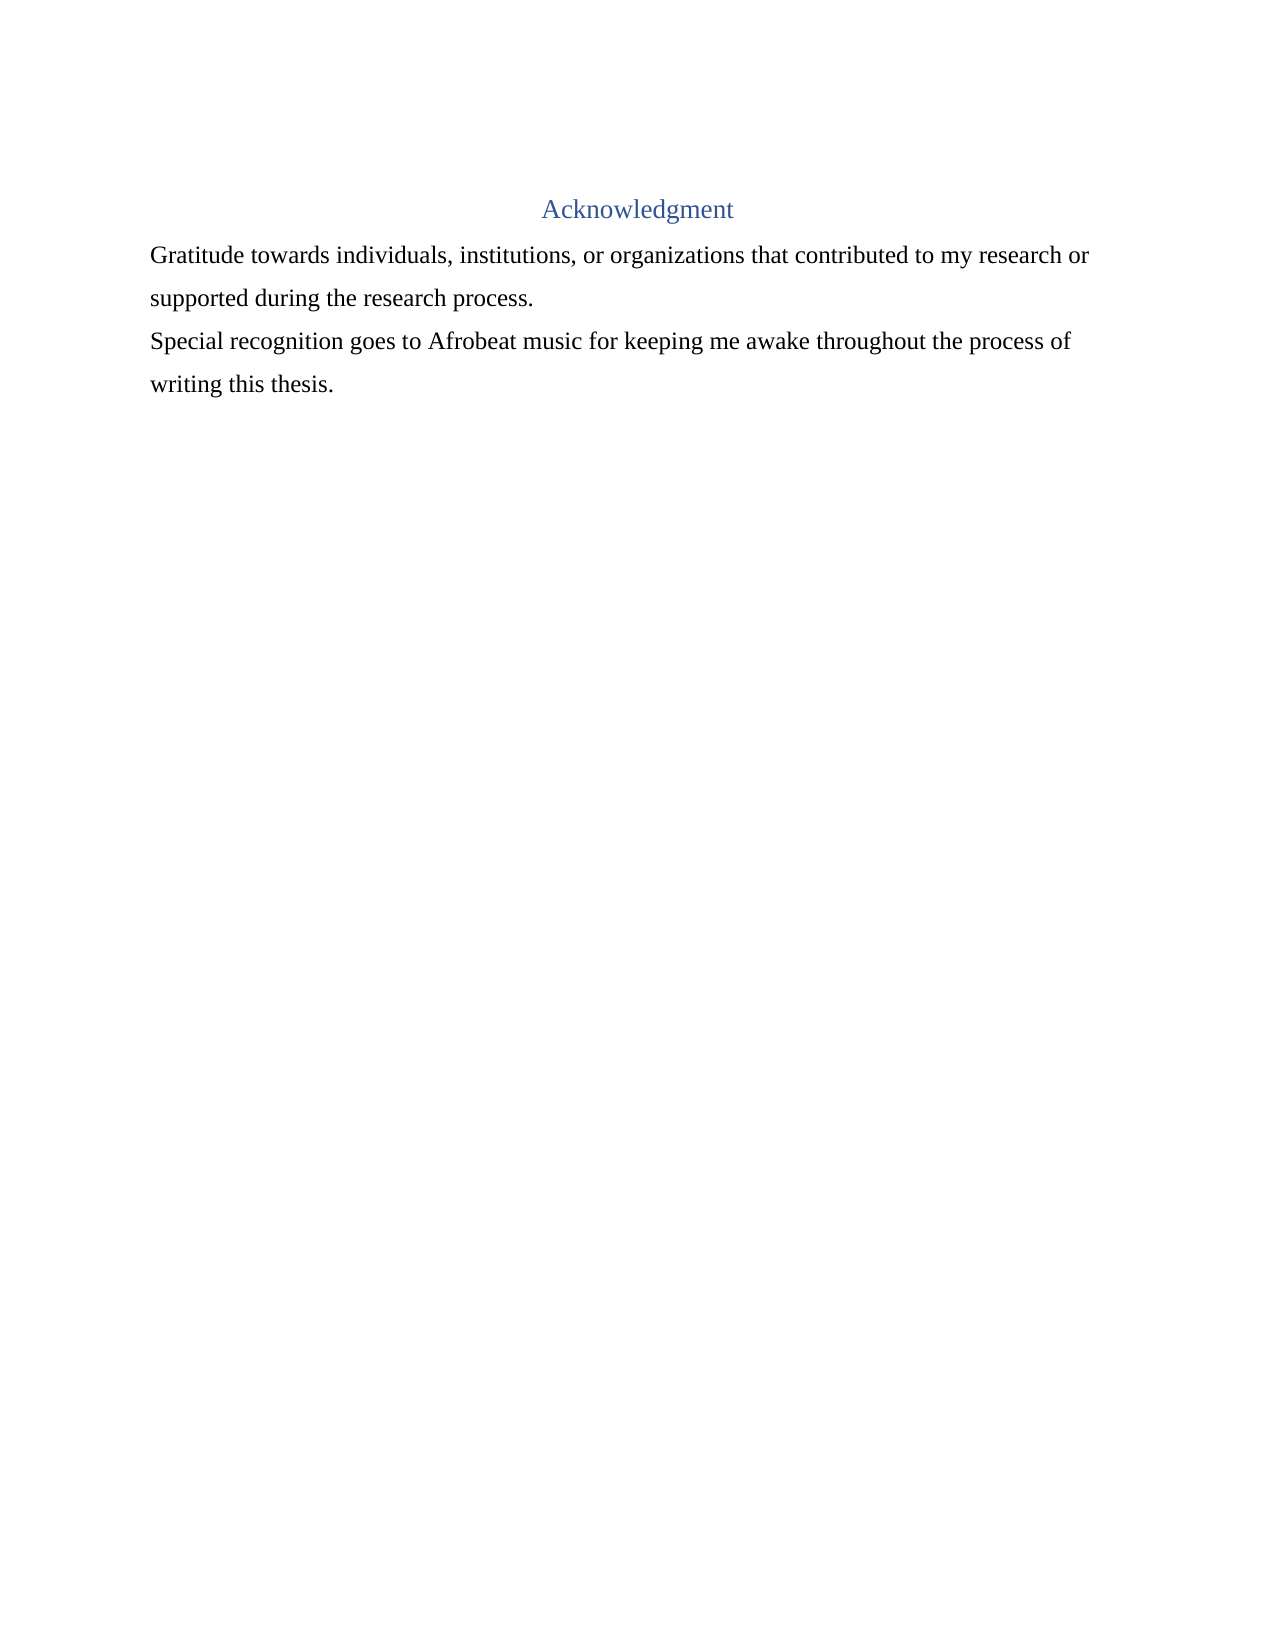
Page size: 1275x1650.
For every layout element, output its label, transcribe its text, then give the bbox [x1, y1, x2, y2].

text Special recognition goes to Afrobeat music for keeping me awake throughout the process of writing this thesis. [150, 326, 1125, 398]
text Acknowledgment [150, 193, 1125, 224]
text Gratitude towards individuals, institutions, or organizations that contributed to my research or supported during the research process. [150, 240, 1125, 312]
